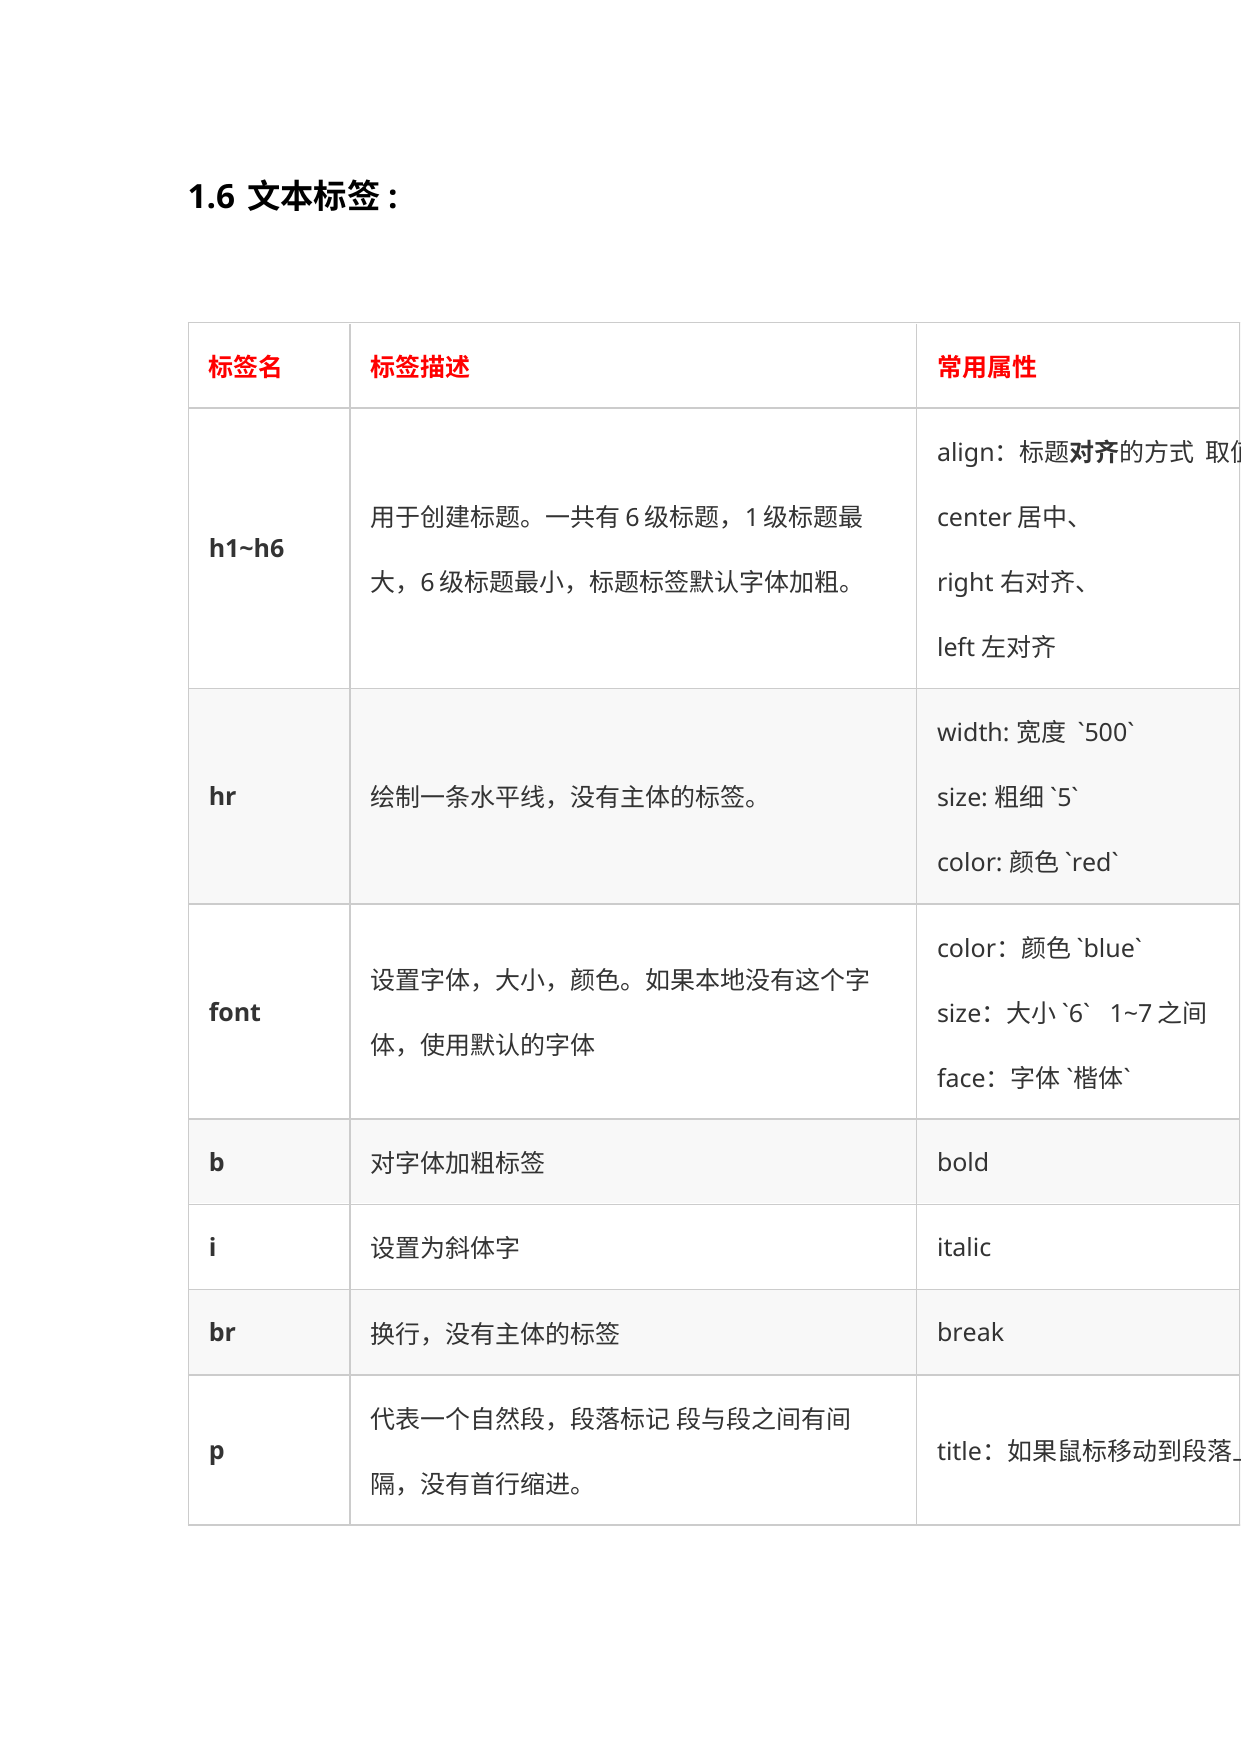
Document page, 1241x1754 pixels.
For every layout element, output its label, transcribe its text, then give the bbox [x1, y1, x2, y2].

table_cell width: 宽度 `500` size: 粗细 `5` color: 颜色 `red` [917, 689, 1239, 903]
table_cell 换行，没有主体的标签 [351, 1290, 916, 1374]
table_cell 对字体加粗标签 [351, 1120, 916, 1203]
table_header 标签名 [189, 323, 350, 407]
table_cell font [189, 905, 349, 1118]
table_cell color：颜色 `blue` size：大小 `6` 1~7之间 face：字体 `楷体` [917, 905, 1239, 1118]
table_cell italic [917, 1205, 1239, 1289]
table_cell bold [917, 1120, 1239, 1203]
table_cell i [189, 1205, 349, 1289]
table_cell 设置字体，大小，颜色。如果本地没有这个字体，使用默认的字体 [351, 905, 916, 1118]
subtitle 文本标签 : [187, 162, 1053, 227]
table_header 常用属性 [917, 323, 1239, 407]
table_cell p [189, 1376, 349, 1524]
table_header 标签描述 [351, 323, 916, 407]
table_cell align：标题对齐的方式 取值：alignment center居中、 right 右对齐、 left 左对齐 [917, 409, 1239, 687]
table_cell br [189, 1290, 349, 1374]
table_cell hr [189, 689, 349, 903]
table_cell 绘制一条水平线，没有主体的标签。 [351, 689, 916, 903]
table_cell 用于创建标题。一共有6级标题，1级标题最大，6级标题最小，标题标签默认字体加粗。 [351, 409, 916, 687]
table_cell b [189, 1120, 349, 1203]
table_cell break [917, 1290, 1239, 1374]
table_cell 代表一个自然段，段落标记 段与段之间有间隔，没有首行缩进。 [351, 1376, 916, 1524]
table_cell 设置为斜体字 [351, 1205, 916, 1289]
table_cell h1~h6 [189, 409, 349, 687]
table_cell title：如果鼠标移动到段落上，会出现提示文字 [917, 1376, 1239, 1524]
